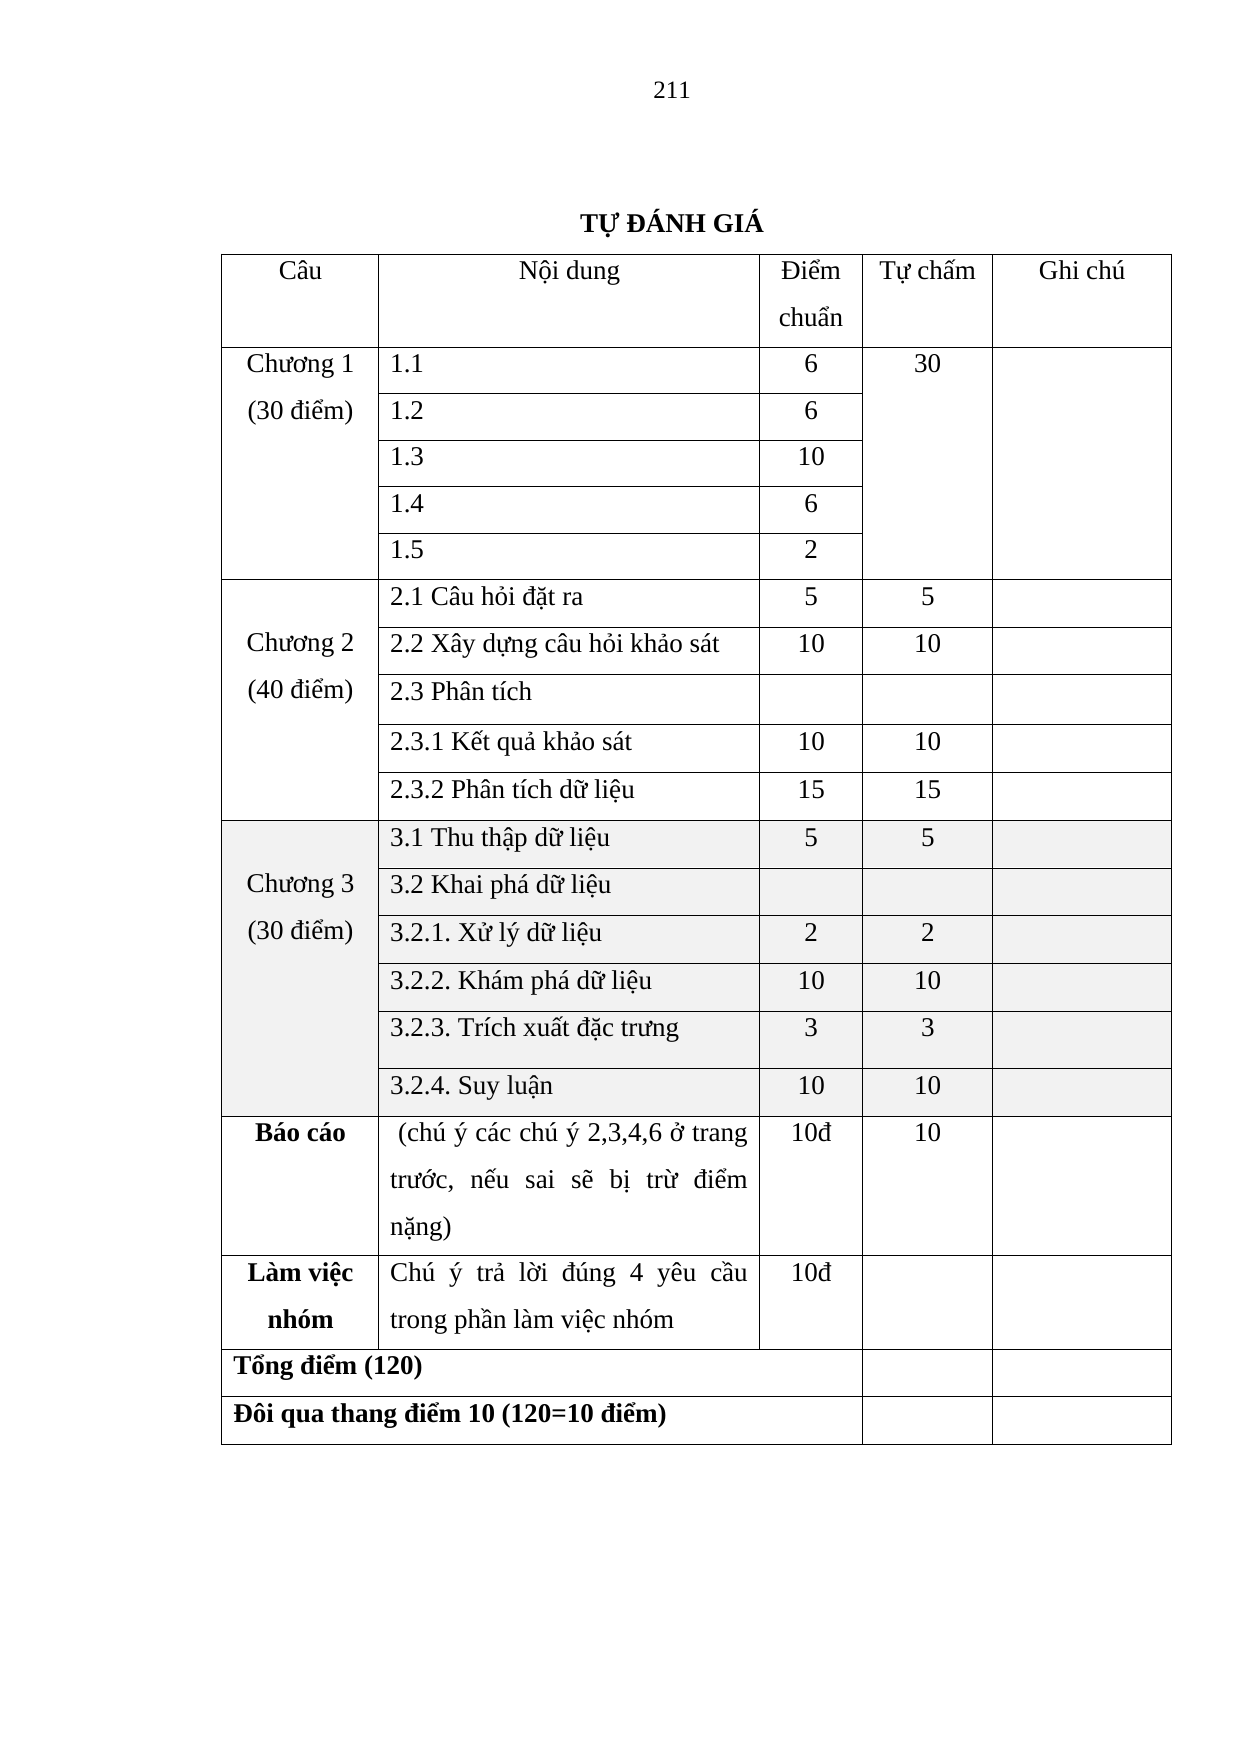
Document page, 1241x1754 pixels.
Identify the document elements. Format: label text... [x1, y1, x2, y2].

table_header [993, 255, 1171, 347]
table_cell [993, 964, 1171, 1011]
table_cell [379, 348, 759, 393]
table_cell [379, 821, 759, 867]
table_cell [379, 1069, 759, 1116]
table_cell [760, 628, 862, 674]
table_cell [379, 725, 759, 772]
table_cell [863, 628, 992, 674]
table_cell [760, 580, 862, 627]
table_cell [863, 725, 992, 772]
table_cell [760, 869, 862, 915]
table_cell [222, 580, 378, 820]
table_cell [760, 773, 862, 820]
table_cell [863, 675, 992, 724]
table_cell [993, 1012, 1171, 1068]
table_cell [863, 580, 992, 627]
text TỰ ĐÁNH GIÁ [221, 207, 1122, 238]
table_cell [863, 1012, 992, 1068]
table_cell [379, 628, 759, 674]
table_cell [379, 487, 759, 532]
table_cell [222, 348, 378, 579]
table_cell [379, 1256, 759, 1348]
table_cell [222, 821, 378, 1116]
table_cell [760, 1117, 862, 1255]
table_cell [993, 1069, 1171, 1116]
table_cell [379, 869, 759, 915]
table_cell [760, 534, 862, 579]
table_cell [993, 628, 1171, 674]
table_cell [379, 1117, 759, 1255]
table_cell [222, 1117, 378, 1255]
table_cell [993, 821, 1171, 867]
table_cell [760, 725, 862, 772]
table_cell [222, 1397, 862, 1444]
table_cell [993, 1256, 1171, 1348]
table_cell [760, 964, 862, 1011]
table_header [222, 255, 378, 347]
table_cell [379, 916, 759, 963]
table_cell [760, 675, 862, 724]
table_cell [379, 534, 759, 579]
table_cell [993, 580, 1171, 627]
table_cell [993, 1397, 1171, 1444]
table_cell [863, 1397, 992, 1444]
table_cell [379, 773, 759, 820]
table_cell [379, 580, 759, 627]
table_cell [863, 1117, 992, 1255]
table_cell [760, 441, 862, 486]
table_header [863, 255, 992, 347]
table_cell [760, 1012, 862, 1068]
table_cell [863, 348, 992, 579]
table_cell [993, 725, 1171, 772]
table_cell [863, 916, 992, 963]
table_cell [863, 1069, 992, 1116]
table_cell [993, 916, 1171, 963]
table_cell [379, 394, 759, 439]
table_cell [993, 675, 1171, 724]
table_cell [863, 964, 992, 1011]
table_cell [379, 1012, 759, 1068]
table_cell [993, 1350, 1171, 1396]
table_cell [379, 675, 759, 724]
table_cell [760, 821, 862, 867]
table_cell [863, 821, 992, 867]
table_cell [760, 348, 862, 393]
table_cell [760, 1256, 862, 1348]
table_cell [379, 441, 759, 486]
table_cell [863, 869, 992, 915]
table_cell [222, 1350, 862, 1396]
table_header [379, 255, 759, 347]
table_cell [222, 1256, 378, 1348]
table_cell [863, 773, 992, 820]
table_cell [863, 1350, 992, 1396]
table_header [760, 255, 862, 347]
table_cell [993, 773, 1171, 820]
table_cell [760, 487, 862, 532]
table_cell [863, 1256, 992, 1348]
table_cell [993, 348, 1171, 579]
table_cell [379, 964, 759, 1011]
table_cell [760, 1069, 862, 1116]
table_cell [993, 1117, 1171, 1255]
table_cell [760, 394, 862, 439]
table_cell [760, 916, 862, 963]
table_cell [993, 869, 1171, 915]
